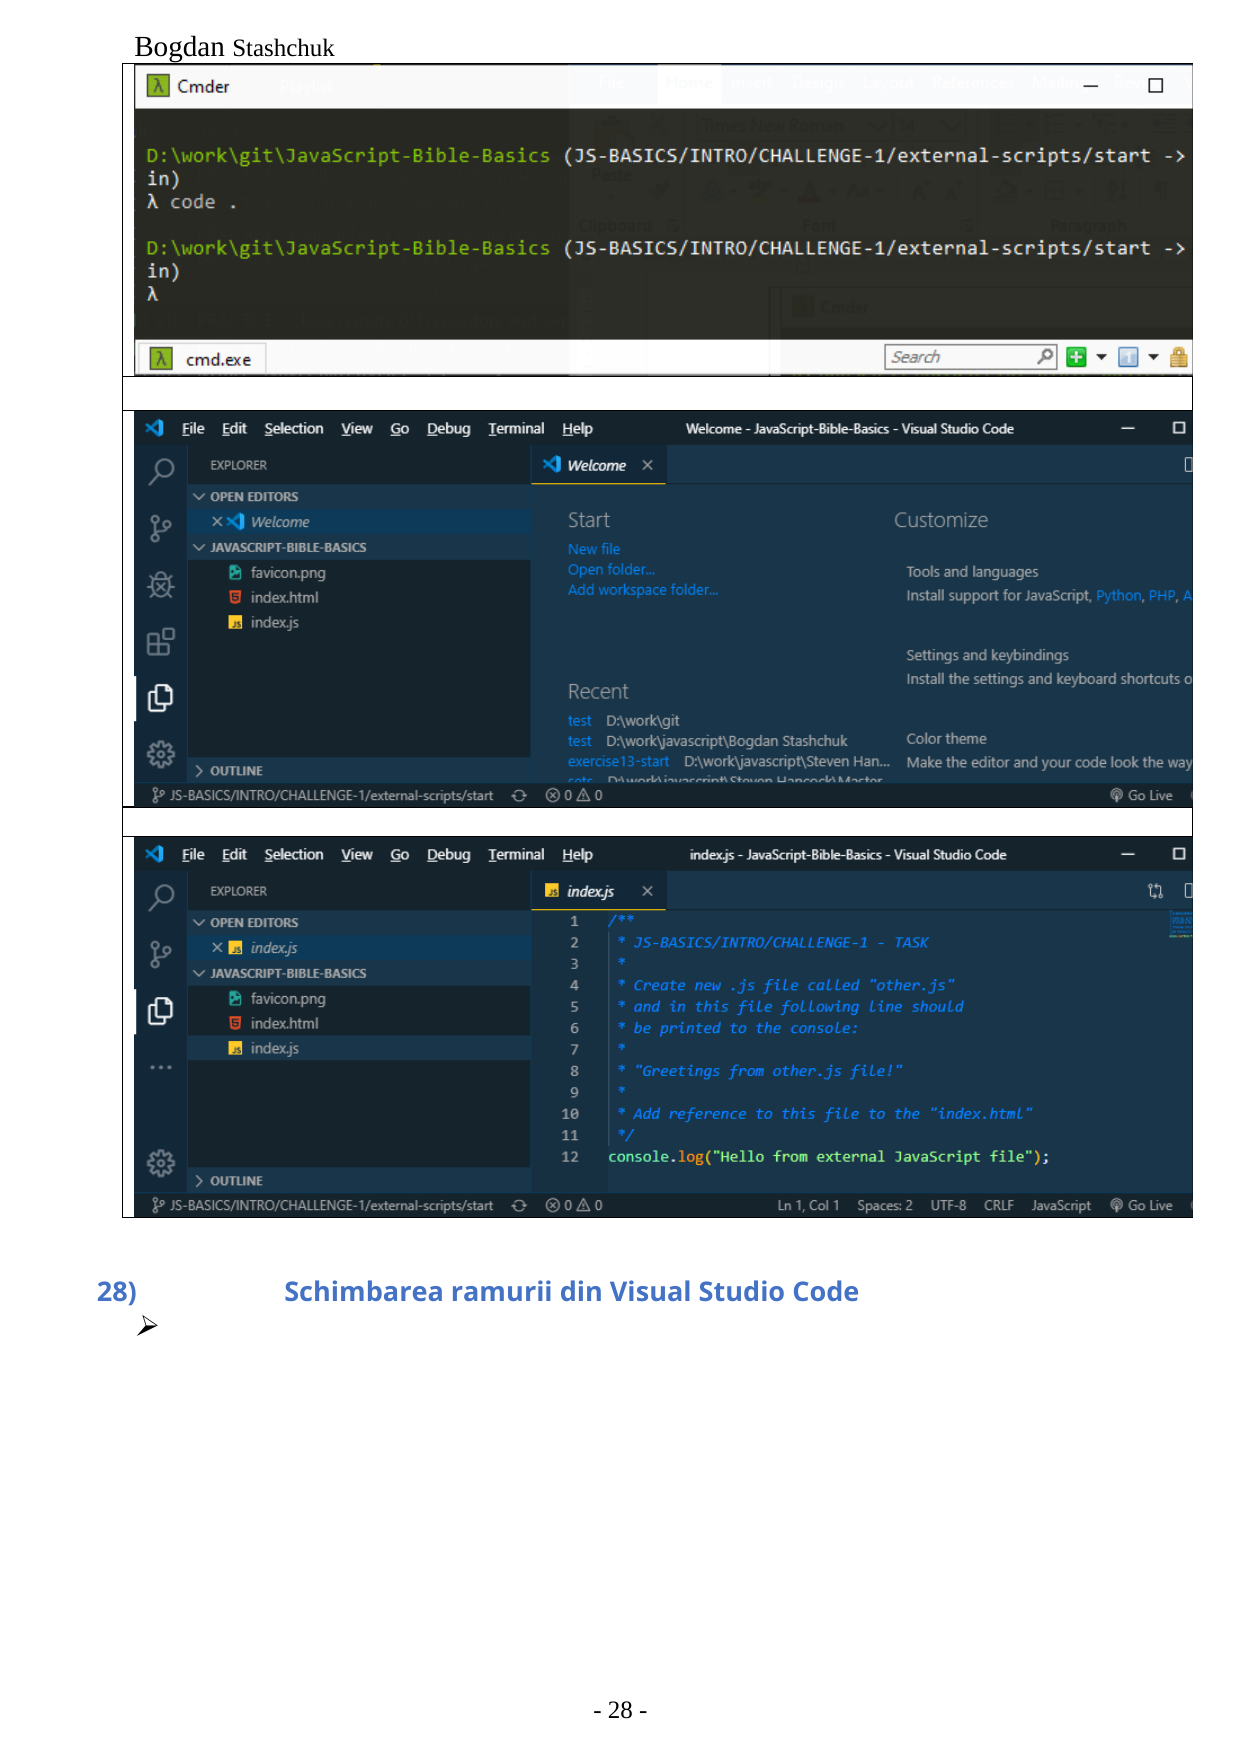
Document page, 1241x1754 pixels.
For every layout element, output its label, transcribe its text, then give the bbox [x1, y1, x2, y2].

table_header [123, 64, 134, 376]
table_cell [123, 377, 1192, 410]
table_cell [123, 837, 134, 1217]
table_cell [123, 411, 134, 806]
picture [134, 64, 1193, 376]
table_cell [123, 808, 1192, 836]
picture [134, 837, 1193, 1217]
subtitle Schimbarea ramurii din Visual Studio Code [97, 1272, 1181, 1309]
picture [134, 411, 1193, 807]
